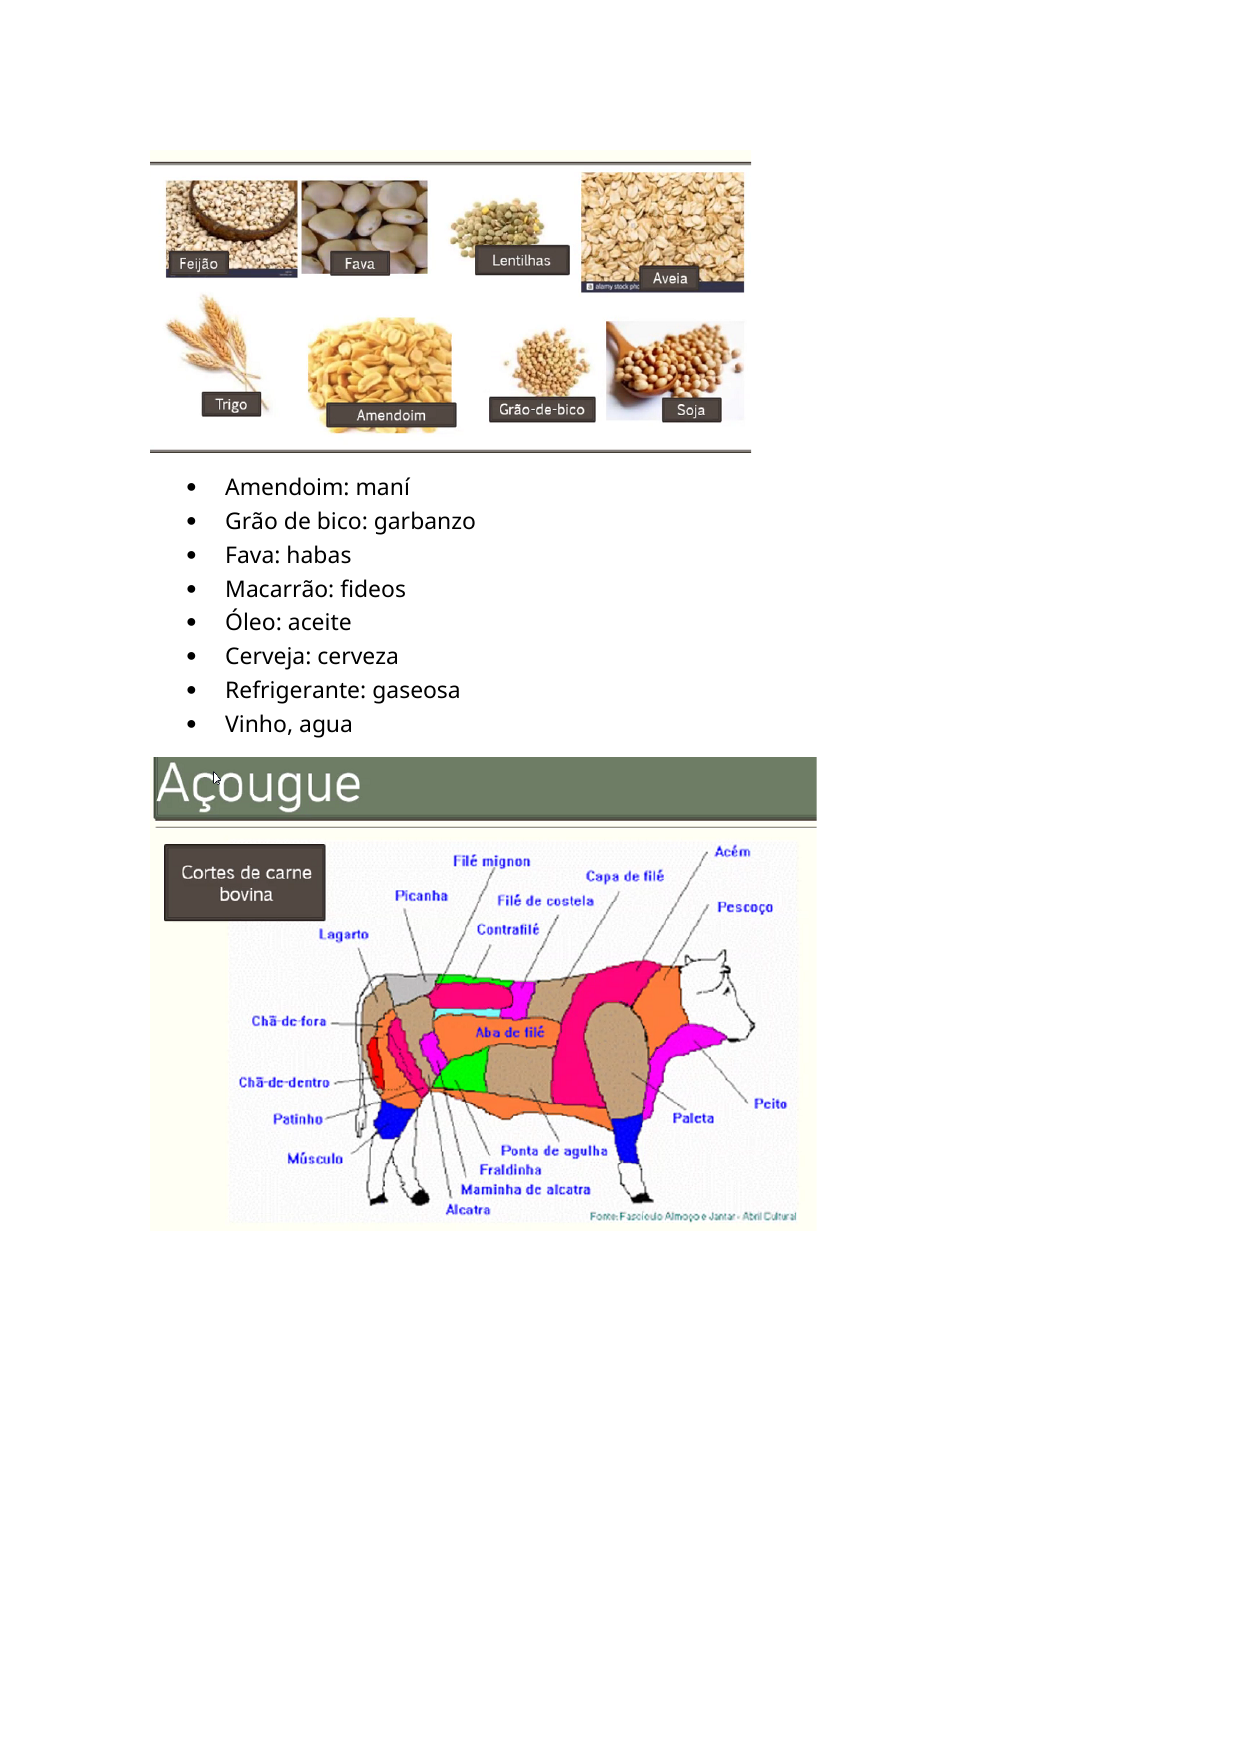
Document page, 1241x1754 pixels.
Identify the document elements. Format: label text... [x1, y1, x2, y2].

picture [150, 150, 752, 453]
list Amendoim: maní [187, 471, 1090, 502]
list Óleo: aceite [187, 606, 1090, 637]
list Fava: habas [187, 539, 1090, 570]
list Refrigerante: gaseosa [187, 674, 1090, 705]
list Cerveja: cerveza [187, 640, 1090, 671]
list Macarrão: fideos [187, 572, 1090, 604]
picture [150, 757, 817, 1231]
list Grão de bico: garbanzo [187, 505, 1090, 536]
list Vinho, agua [187, 707, 1090, 739]
